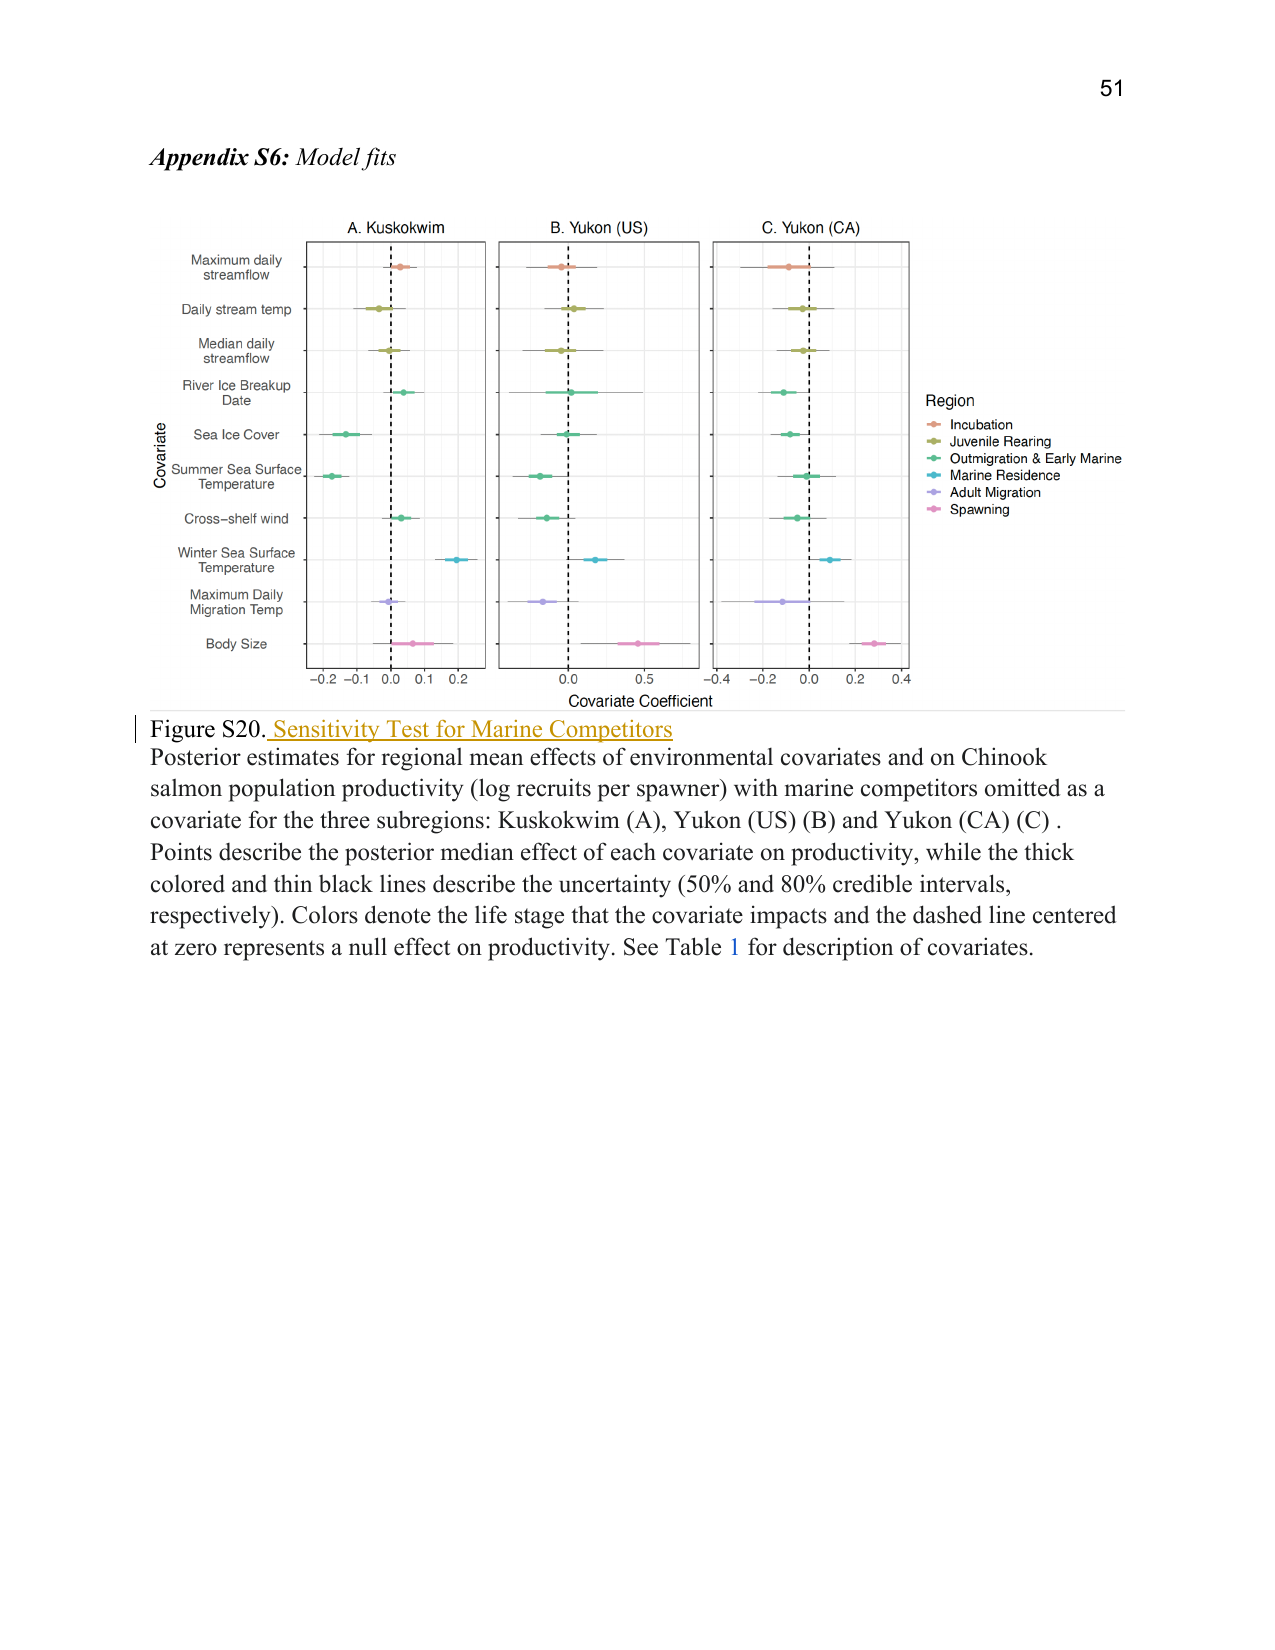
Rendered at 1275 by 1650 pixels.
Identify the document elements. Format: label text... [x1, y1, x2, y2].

picture [150, 217, 1125, 712]
subtitle Figure S20. [150, 715, 1125, 743]
text Posterior estimates for regional mean effects of environmental covariates and on Chinook salmon population productivity (log recruits per spawner) with marine competitors omitted as a covariate for the three subregions: Kuskokwim (A), Yukon (US) (B) and Yukon (CA) (C) . Points describe the posterior median effect of each covariate on productivity, while the thick colored and thin black lines describe the uncertainty (50% and 80% credible intervals, respectively). Colors denote the life stage that the covariate impacts and the dashed line centered at zero represents a null effect on productivity. See Table 1 for description of covariates. [150, 743, 1125, 961]
